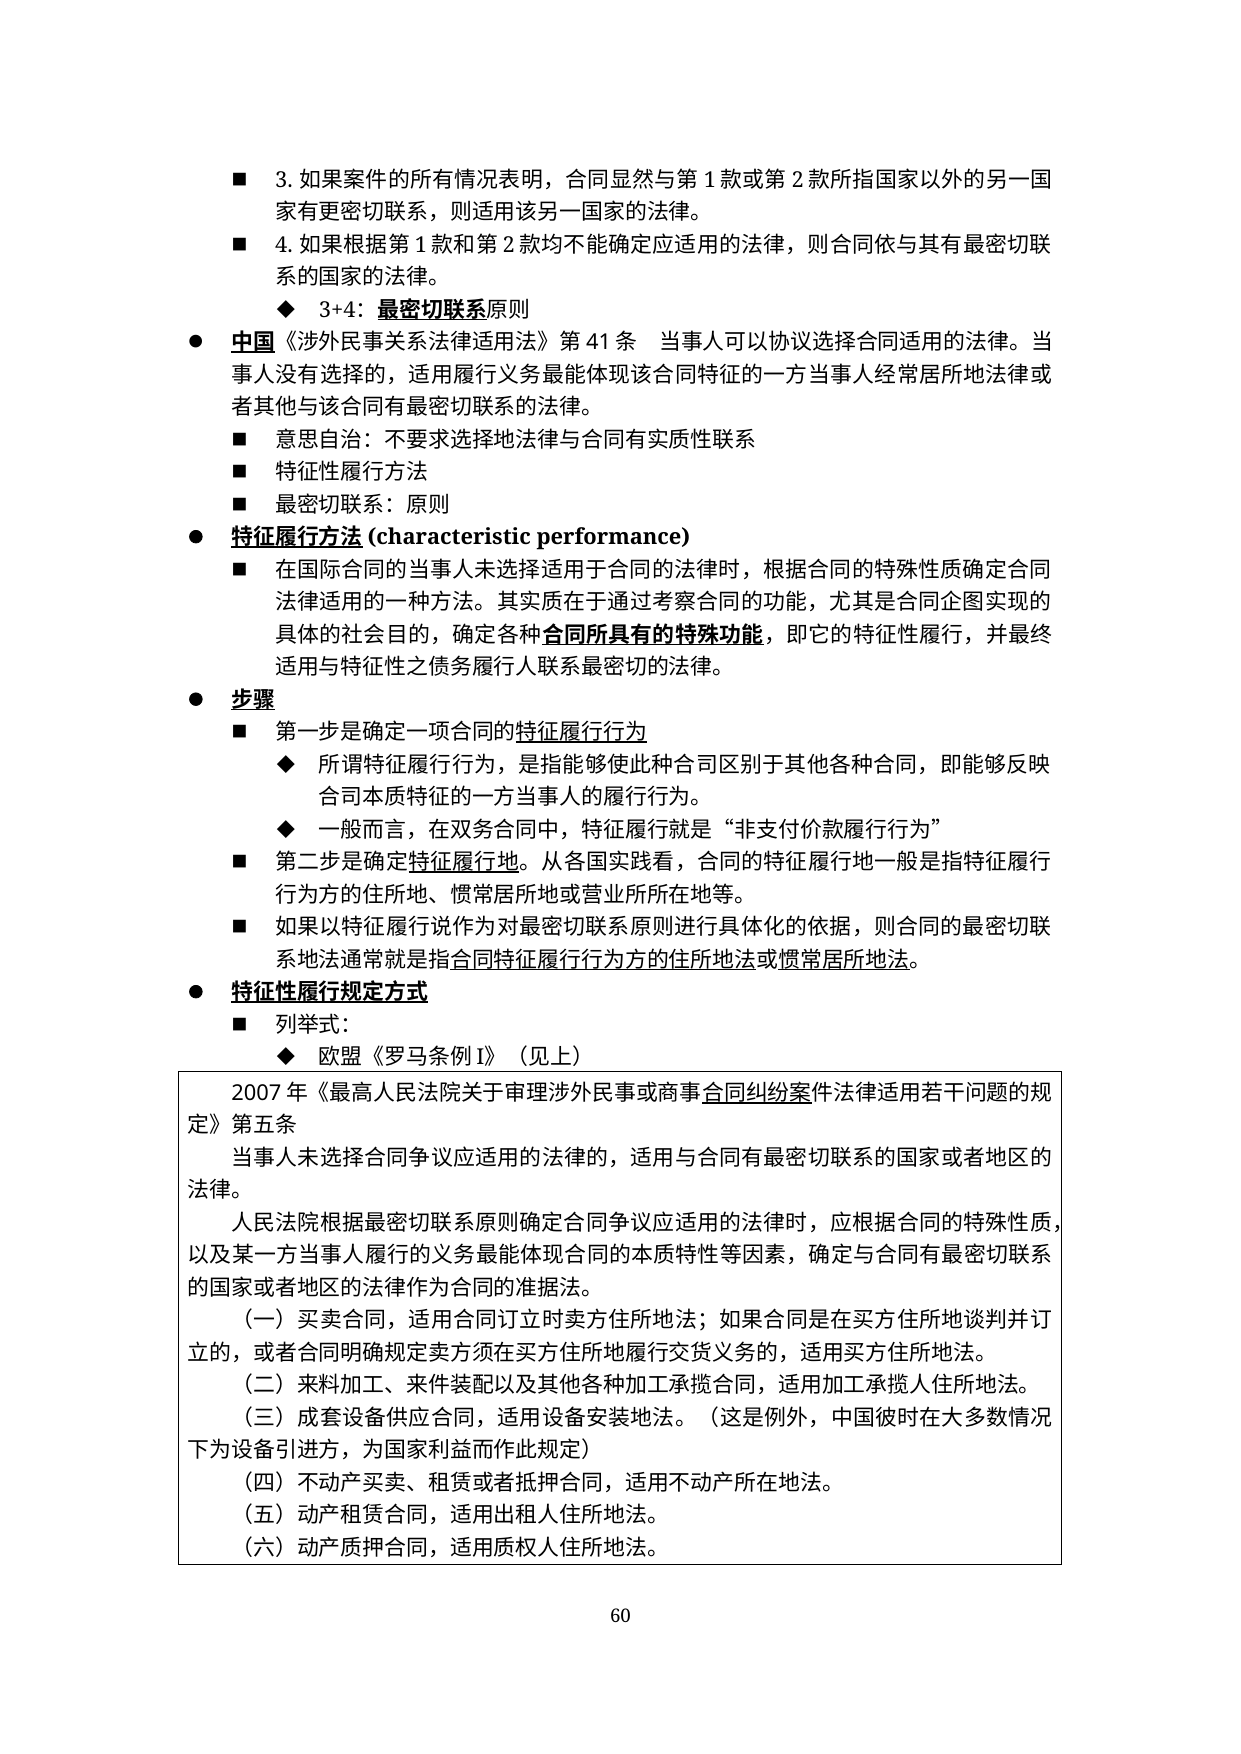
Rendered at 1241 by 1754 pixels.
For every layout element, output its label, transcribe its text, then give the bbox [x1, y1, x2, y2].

text 人民法院根据最密切联系原则确定合同争议应适用的法律时，应根据合同的特殊性质，以及某一方当事人履行的义务最能体现合同的本质特性等因素，确定与合同有最密切联系的国家或者地区的法律作为合同的准据法。 [187, 1204, 1053, 1302]
list 所谓特征履行行为，是指能够使此种合司区别于其他各种合同，即能够反映合司本质特征的一方当事人的履行行为。 [275, 746, 1053, 811]
list 如果以特征履行说作为对最密切联系原则进行具体化的依据，则合同的最密切联系地法通常就是指合同特征履行行为方的住所地法或惯常居所地法。 [231, 909, 1053, 974]
list 第一步是确定一项合同的特征履行行为 [231, 714, 1053, 746]
list 欧盟《罗马条例I》（见上） [275, 1039, 1053, 1071]
list 在国际合同的当事人未选择适用于合同的法律时，根据合同的特殊性质确定合同法律适用的一种方法。其实质在于通过考察合同的功能，尤其是合同企图实现的具体的社会目的，确定各种合同所具有的特殊功能，即它的特征性履行，并最终适用与特征性之债务履行人联系最密切的法律。 [231, 551, 1053, 681]
list 列举式： [231, 1006, 1053, 1039]
list 特征履行方法 (characteristic performance) [187, 519, 1053, 551]
text 当事人未选择合同争议应适用的法律的，适用与合同有最密切联系的国家或者地区的法律。 [187, 1139, 1053, 1204]
text （二）来料加工、来件装配以及其他各种加工承揽合同，适用加工承揽人住所地法。 [187, 1367, 1053, 1399]
list 最密切联系：原则 [231, 486, 1053, 519]
list 特征性履行规定方式 [187, 974, 1053, 1006]
list 步骤 [187, 681, 1053, 714]
list 4. 如果根据第1款和第2款均不能确定应适用的法律，则合同依与其有最密切联系的国家的法律。 [231, 226, 1053, 291]
text （四）不动产买卖、租赁或者抵押合同，适用不动产所在地法。 [187, 1464, 1053, 1497]
list 一般而言，在双务合同中，特征履行就是“非支付价款履行行为” [275, 811, 1053, 844]
list 中国《涉外民事关系法律适用法》第41条 当事人可以协议选择合同适用的法律。当事人没有选择的，适用履行义务最能体现该合同特征的一方当事人经常居所地法律或者其他与该合同有最密切联系的法律。 [187, 324, 1053, 421]
text （五）动产租赁合同，适用出租人住所地法。 [187, 1497, 1053, 1526]
text （三）成套设备供应合同，适用设备安装地法。（这是例外，中国彼时在大多数情况下为设备引进方，为国家利益而作此规定） [187, 1399, 1053, 1464]
text 2007年《最高人民法院关于审理涉外民事或商事合同纠纷案件法律适用若干问题的规定》第五条 [179, 1072, 1061, 1139]
list 意思自治：不要求选择地法律与合同有实质性联系 [231, 421, 1053, 454]
list 3+4：最密切联系原则 [275, 291, 1053, 324]
list 第二步是确定特征履行地。从各国实践看，合同的特征履行地一般是指特征履行行为方的住所地、惯常居所地或营业所所在地等。 [231, 844, 1053, 909]
list 3. 如果案件的所有情况表明，合同显然与第1款或第2款所指国家以外的另一国家有更密切联系，则适用该另一国家的法律。 [231, 161, 1053, 226]
text （六）动产质押合同，适用质权人住所地法。 [179, 1526, 1061, 1564]
text （一）买卖合同，适用合同订立时卖方住所地法；如果合同是在买方住所地谈判并订立的，或者合同明确规定卖方须在买方住所地履行交货义务的，适用买方住所地法。 [187, 1302, 1053, 1367]
list 特征性履行方法 [231, 454, 1053, 486]
